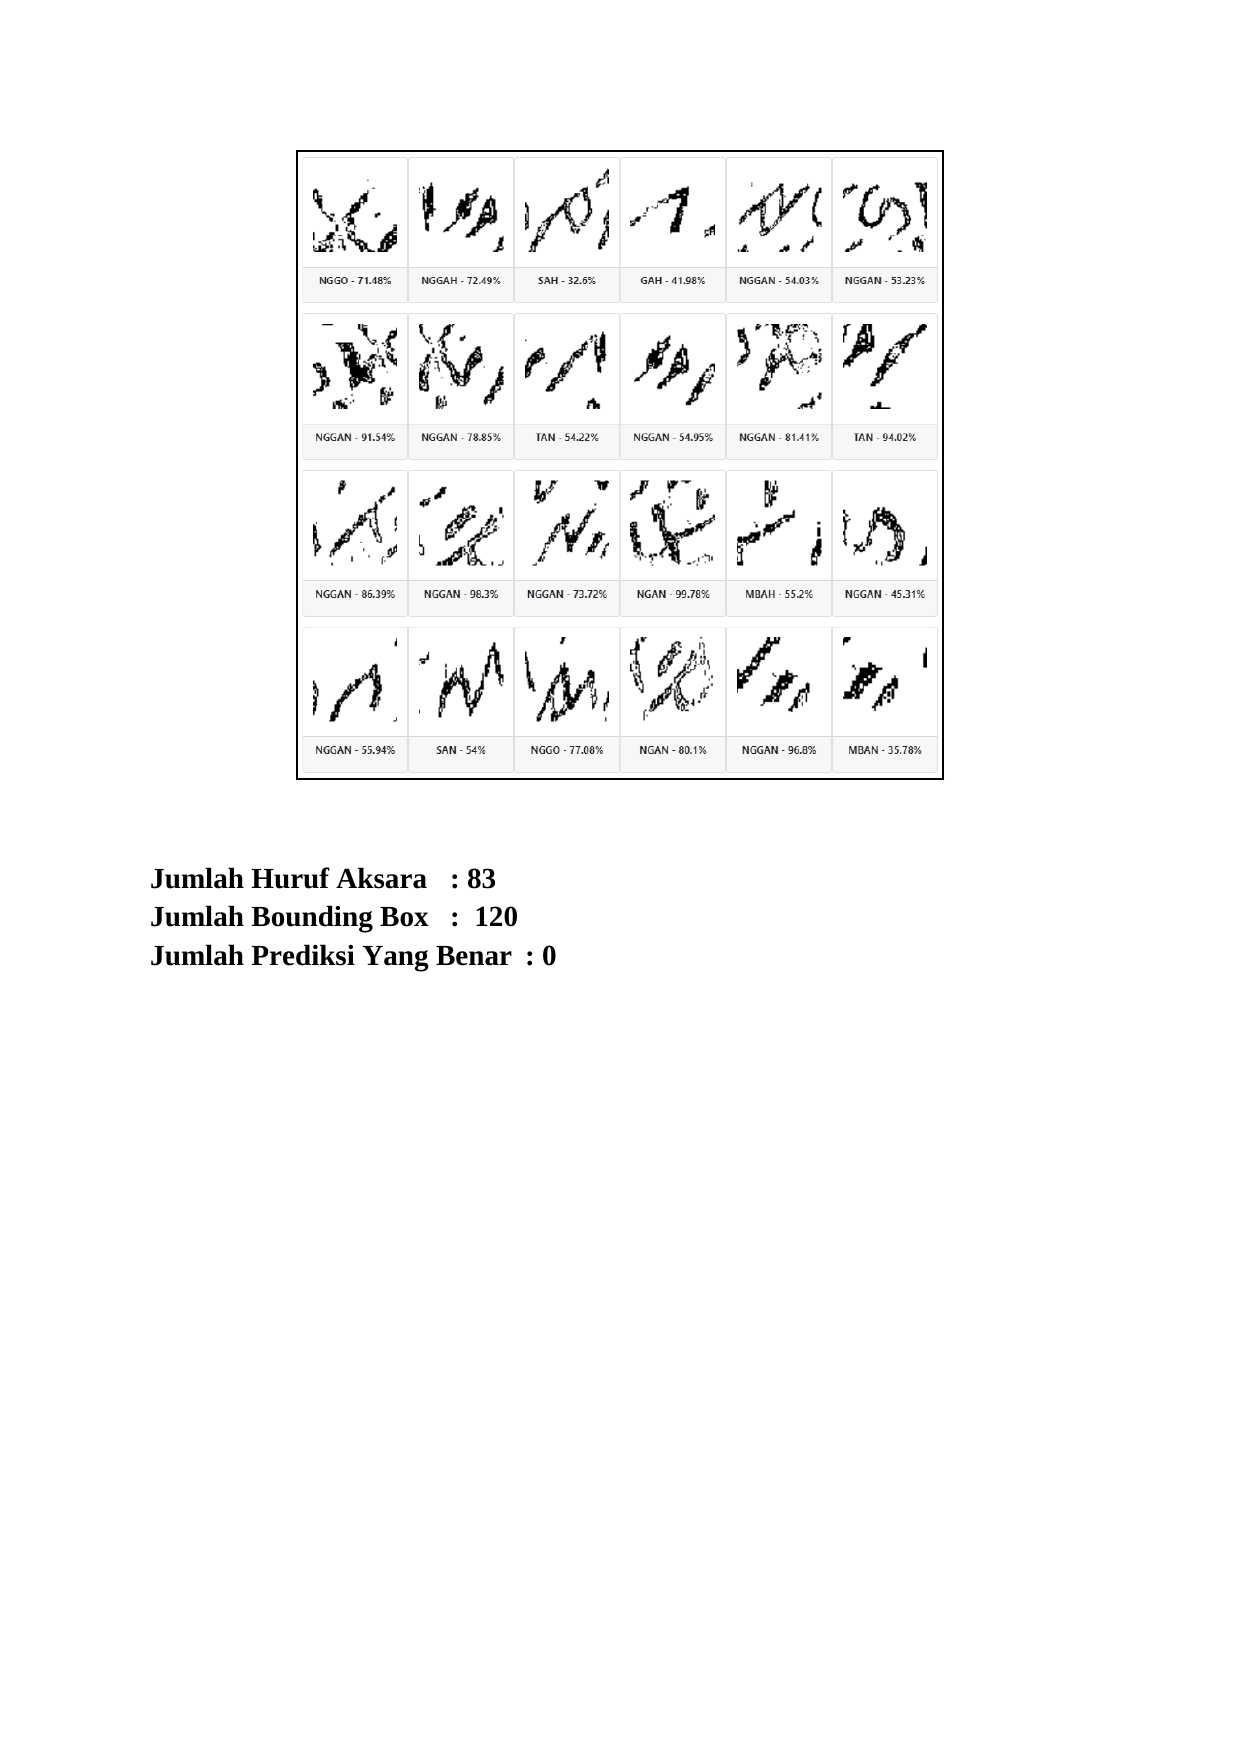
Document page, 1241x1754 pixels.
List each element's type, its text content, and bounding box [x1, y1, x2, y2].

text Jumlah Huruf Aksara : 83 [150, 861, 1090, 894]
picture [298, 152, 942, 778]
text Jumlah Bounding Box : 120 [150, 899, 1090, 933]
text Jumlah Prediksi Yang Benar : 0 [150, 938, 1090, 971]
